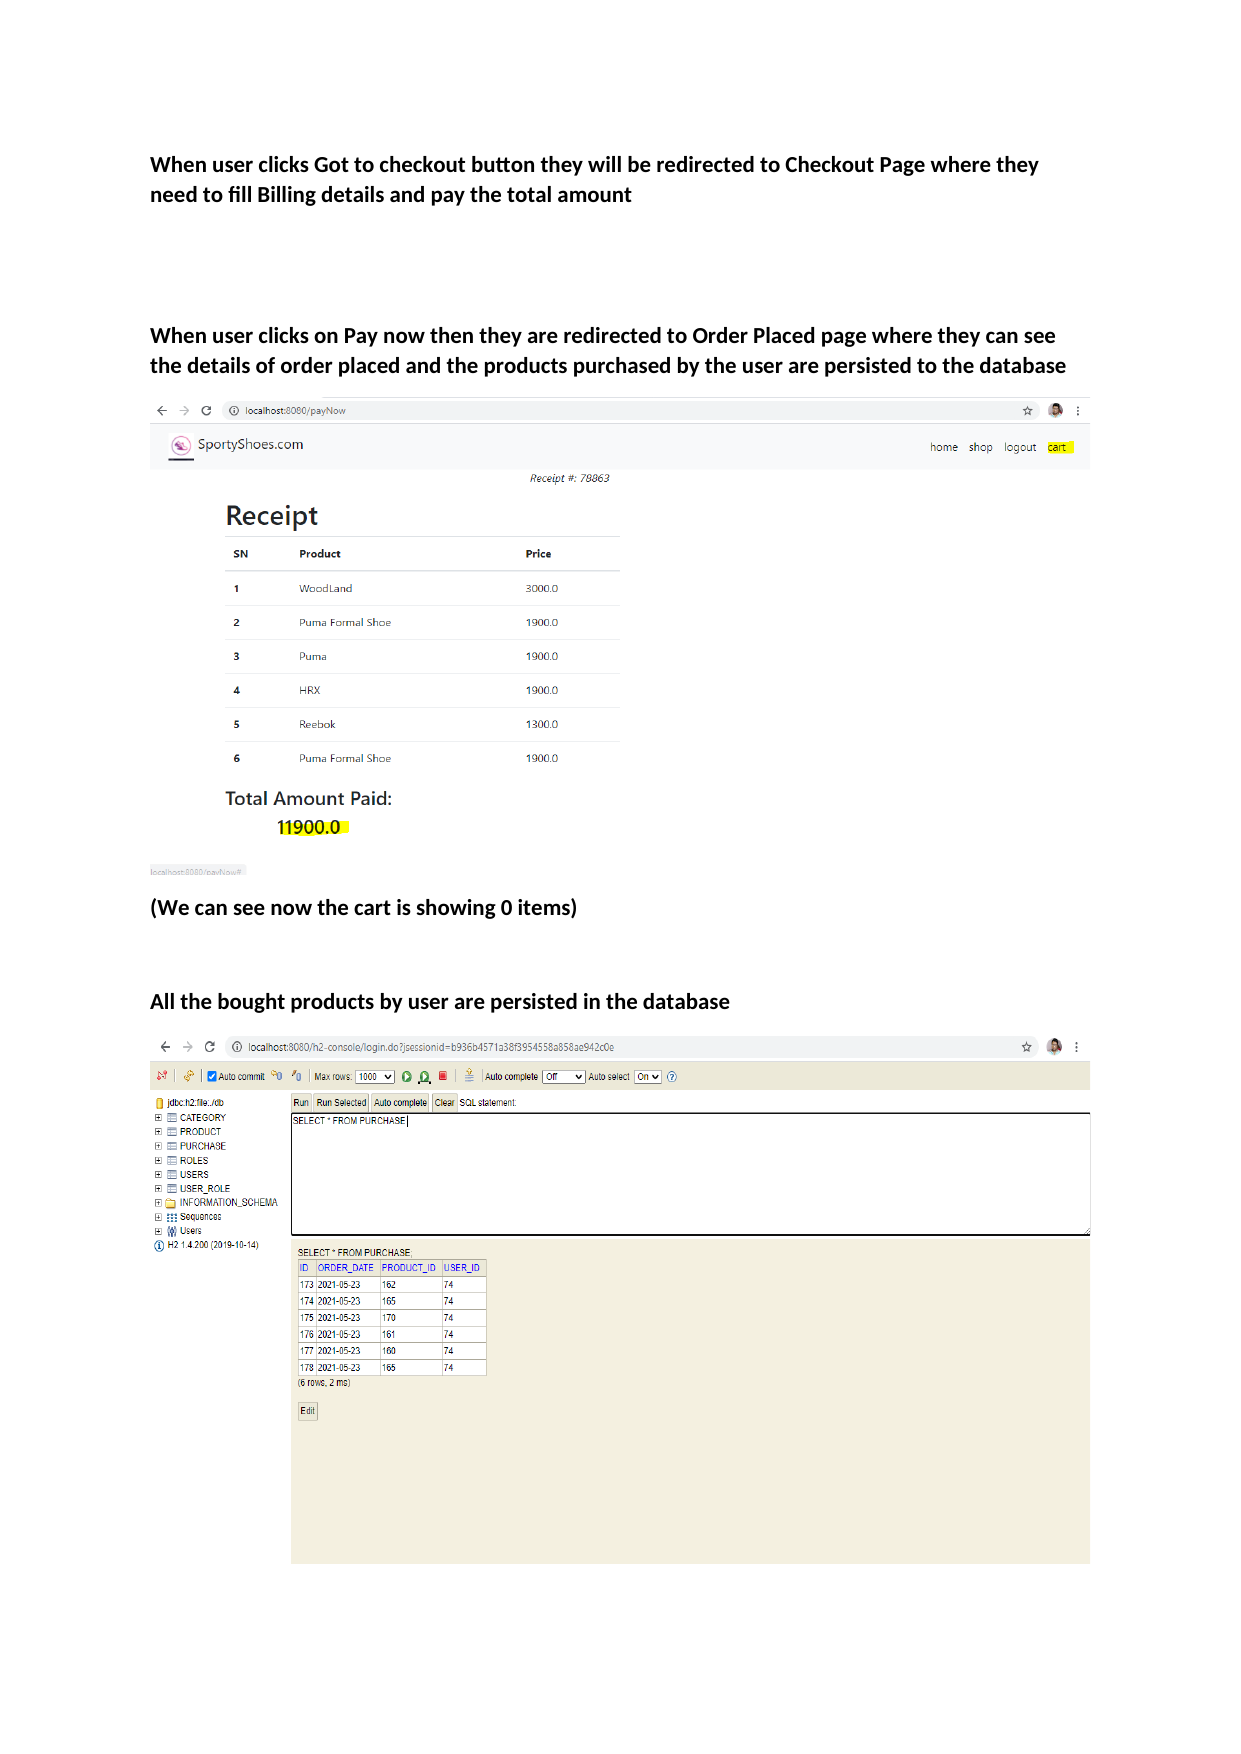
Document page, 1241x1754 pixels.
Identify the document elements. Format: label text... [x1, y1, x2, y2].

text (We can see now the cart is showing 0 items) [150, 893, 1090, 921]
text When user clicks Got to checkout button they will be redirected to Checkout Page where they need to fill Billing details and pay the total amount [150, 150, 1090, 208]
text All the bought products by user are persisted in the database [150, 987, 1090, 1015]
text When user clicks on Pay now then they are redirected to Order Placed page where they can see the details of order placed and the products purchased by the user are persisted to the database [150, 321, 1090, 379]
picture [150, 397, 1091, 875]
picture [150, 1034, 1091, 1564]
